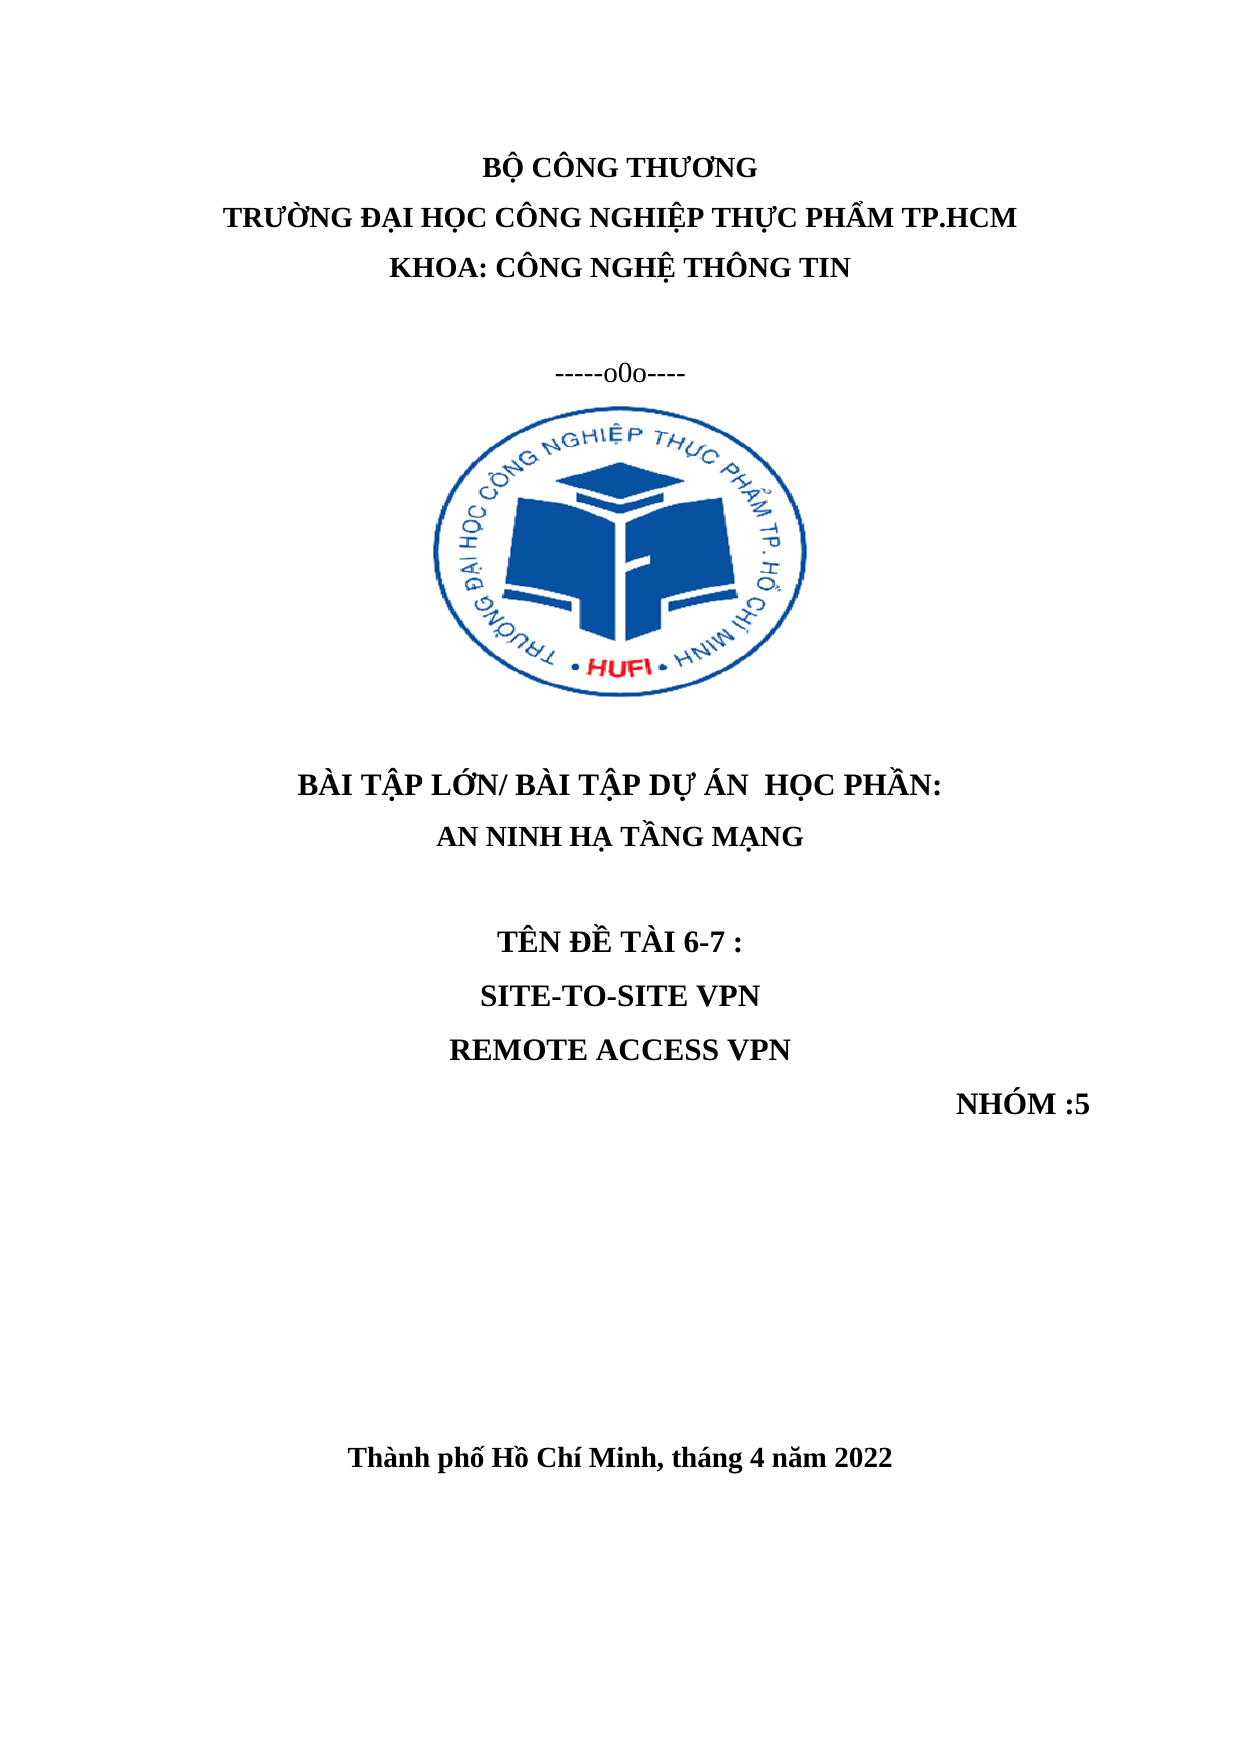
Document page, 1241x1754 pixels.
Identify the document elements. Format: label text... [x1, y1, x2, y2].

text Thành phố Hồ Chí Minh, tháng 4 năm 2022 [150, 1440, 1090, 1474]
text SITE-TO-SITE VPN [150, 978, 1090, 1013]
text REMOTE ACCESS VPN [150, 1031, 1090, 1067]
text BỘ CÔNG THƯƠNG [150, 150, 1090, 183]
text KHOA: CÔNG NGHỆ THÔNG TIN [150, 251, 1090, 284]
text NHÓM :5 [150, 1085, 1090, 1121]
text BÀI TẬP LỚN/ BÀI TẬP DỰ ÁN HỌC PHẦN: [150, 766, 1090, 802]
text AN NINH HẠ TẦNG MẠNG [150, 819, 1090, 853]
picture [432, 405, 808, 698]
text TÊN ĐỀ TÀI 6-7 : [150, 924, 1090, 960]
text -----o0o---- [150, 355, 1090, 389]
text TRƯỜNG ĐẠI HỌC CÔNG NGHIỆP THỰC PHẨM TP.HCM [150, 200, 1090, 234]
